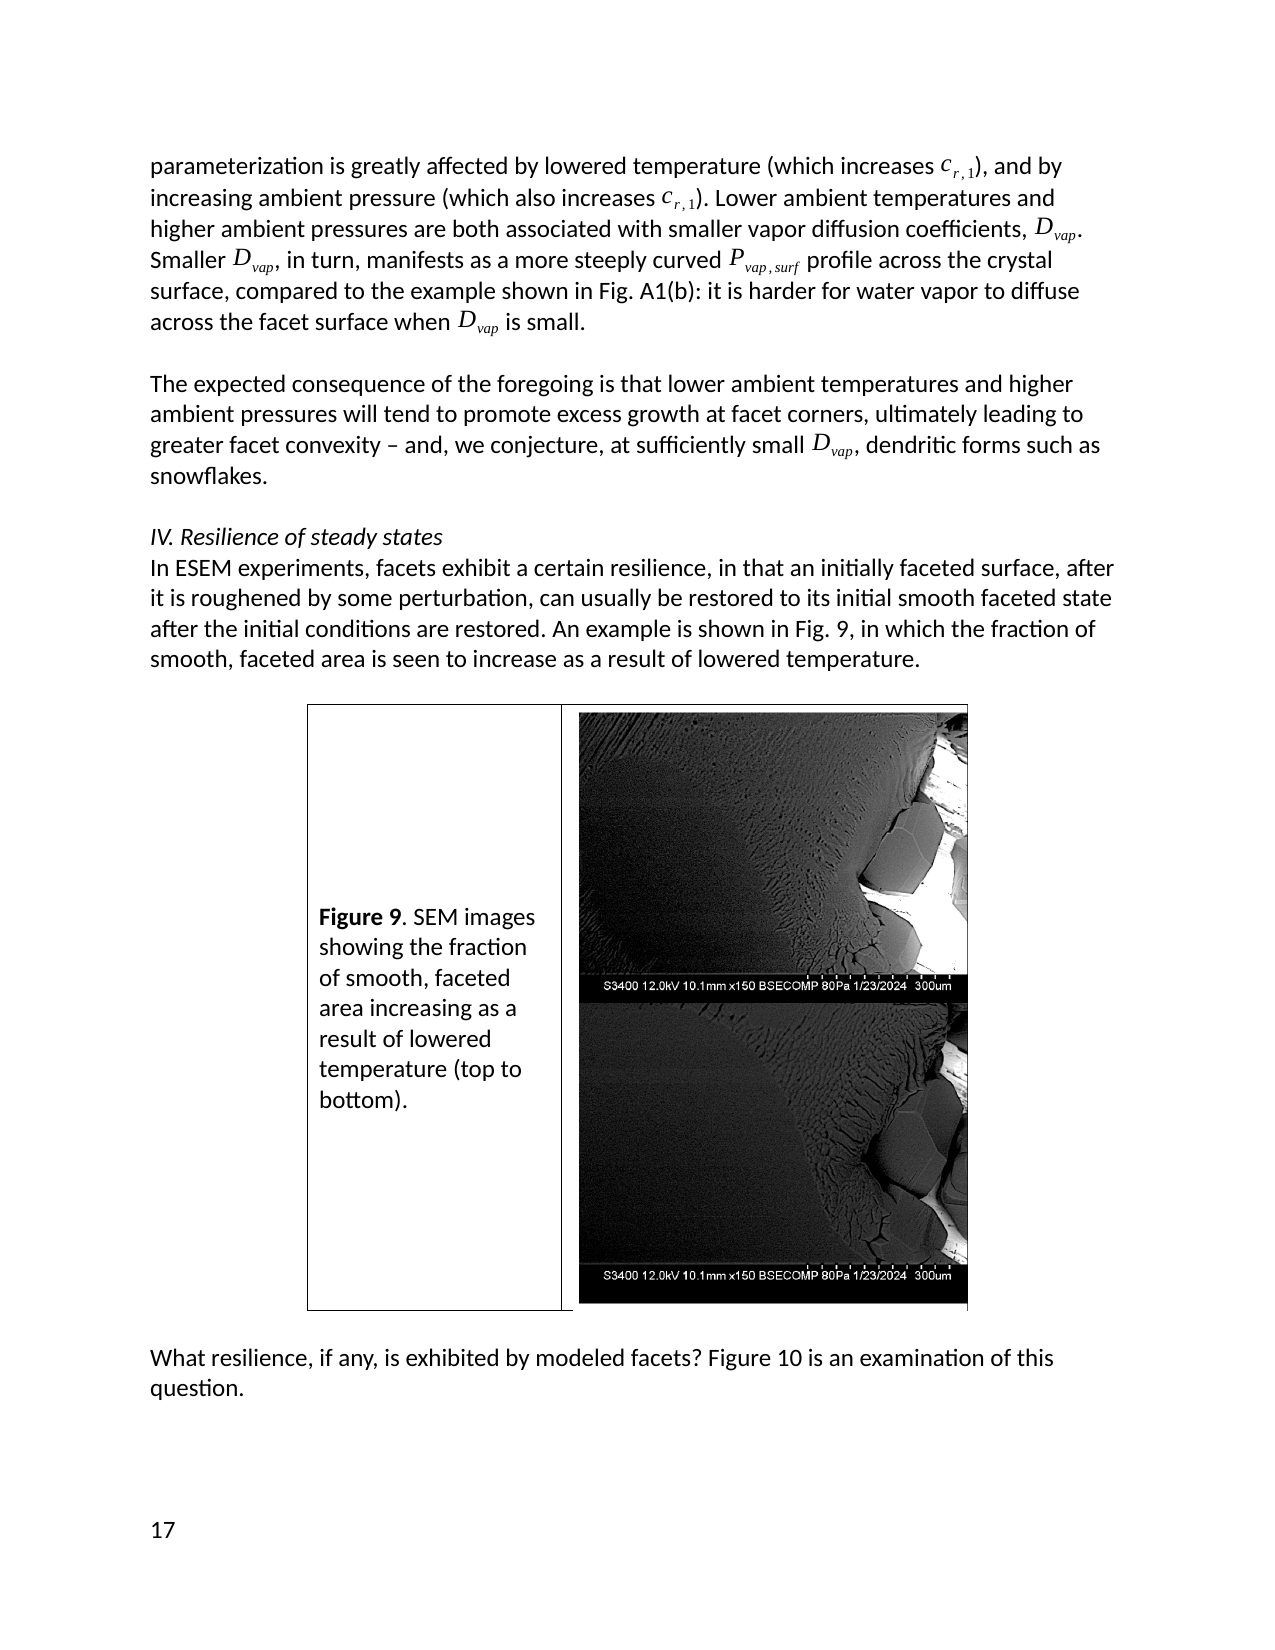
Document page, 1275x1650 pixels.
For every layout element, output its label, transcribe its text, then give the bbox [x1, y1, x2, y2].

text In ESEM experiments, facets exhibit a certain resilience, in that an initially faceted surface, after it is roughened by some perturbation, can usually be restored to its initial smooth faceted state after the initial conditions are restored. An example is shown in Fig. 9, in which the fraction of smooth, faceted area is seen to increase as a result of lowered temperature. [150, 552, 1125, 674]
table_header Figure 9. SEM images showing the fraction of smooth, faceted area increasing as a result of lowered temperature (top to bottom). [308, 705, 561, 1310]
text What resilience, if any, is exhibited by modeled facets? Figure 10 is an examination of this question. [150, 1342, 1125, 1403]
table_header [562, 705, 573, 1310]
text The expected consequence of the foregoing is that lower ambient temperatures and higher ambient pressures will tend to promote excess growth at facet corners, ultimately leading to greater facet convexity – and, we conjecture, at sufficiently small , dendritic forms such as snowflakes. [150, 368, 1125, 491]
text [150, 150, 1125, 337]
picture [573, 705, 968, 1311]
text IV. Resilience of steady states [150, 521, 1125, 552]
